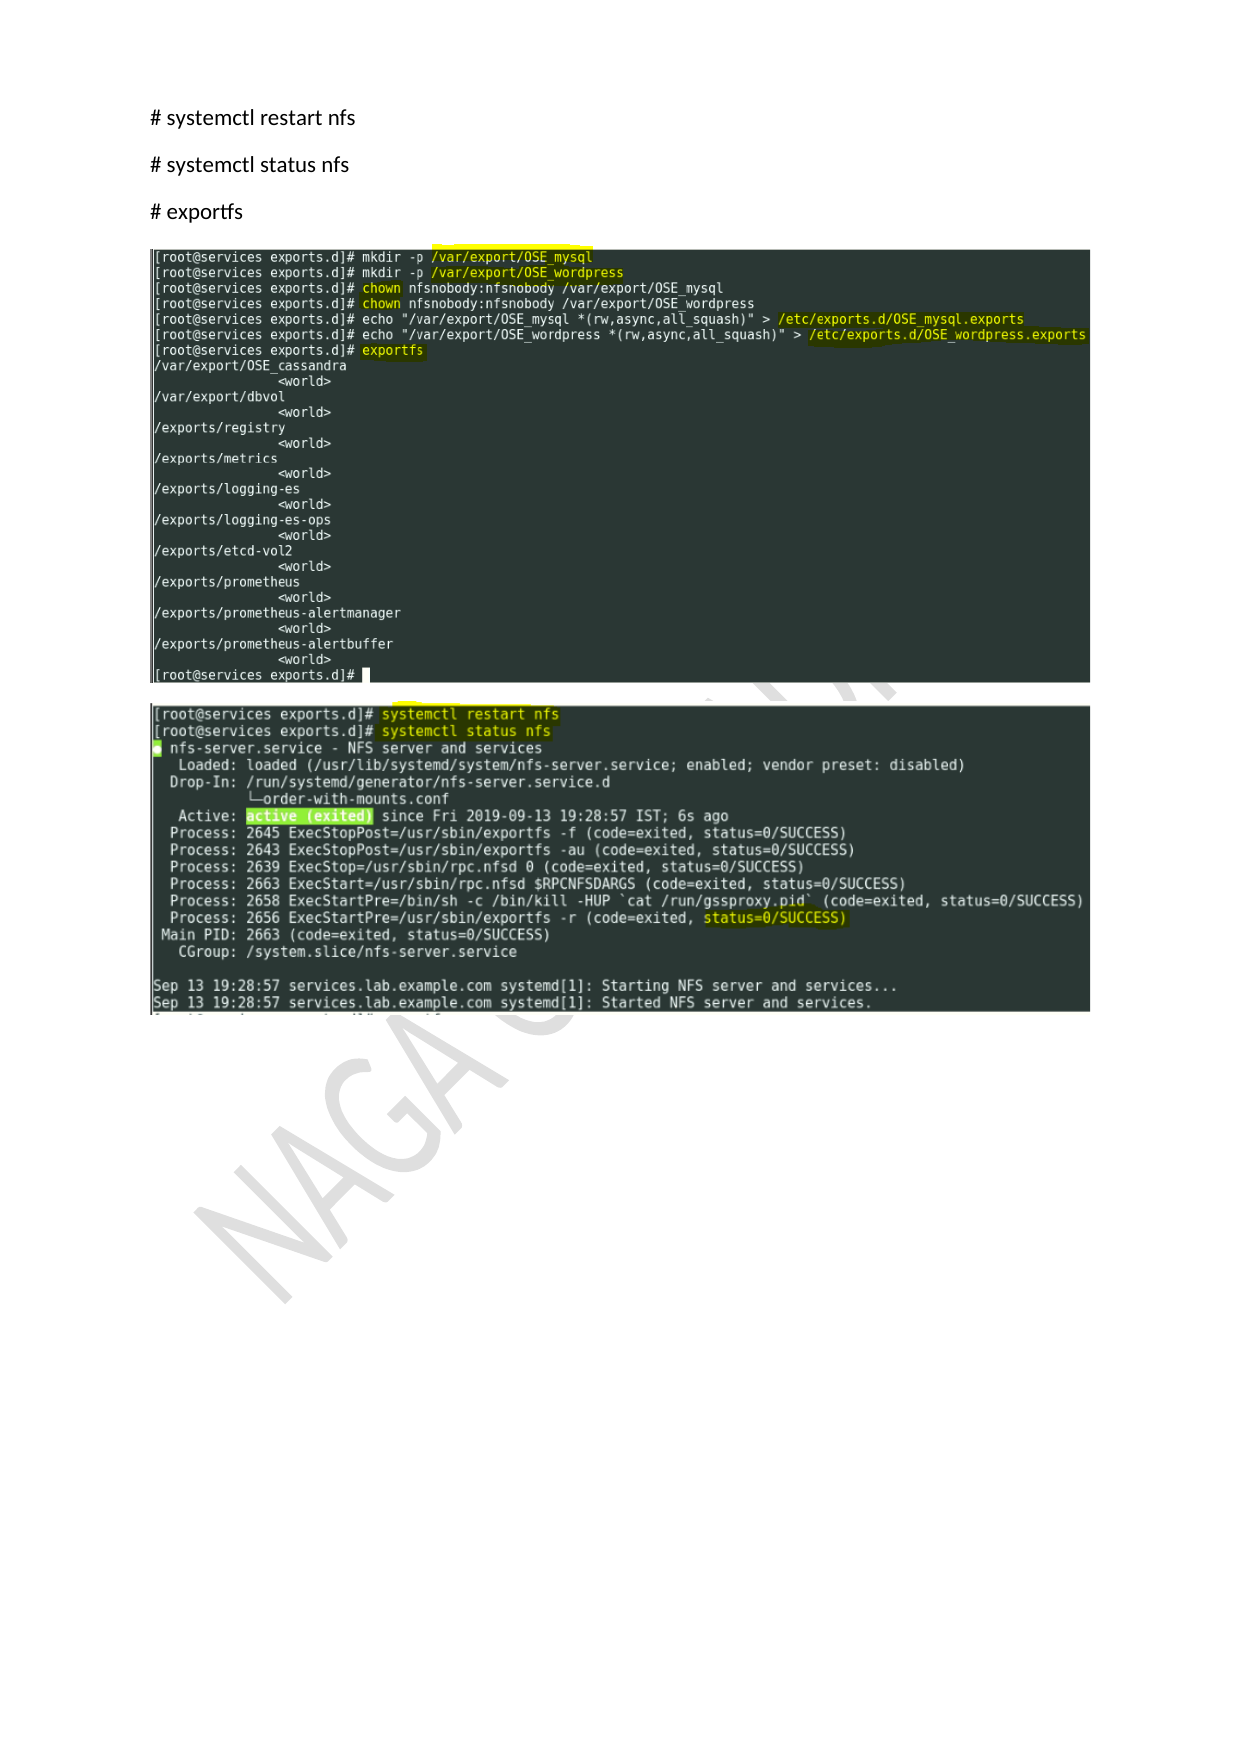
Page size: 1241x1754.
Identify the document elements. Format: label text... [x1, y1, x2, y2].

text # exportfs [150, 197, 1090, 225]
picture [150, 701, 1091, 1015]
picture [150, 244, 1091, 683]
text # systemctl status nfs [150, 150, 1090, 178]
text # systemctl restart nfs [150, 103, 1090, 131]
